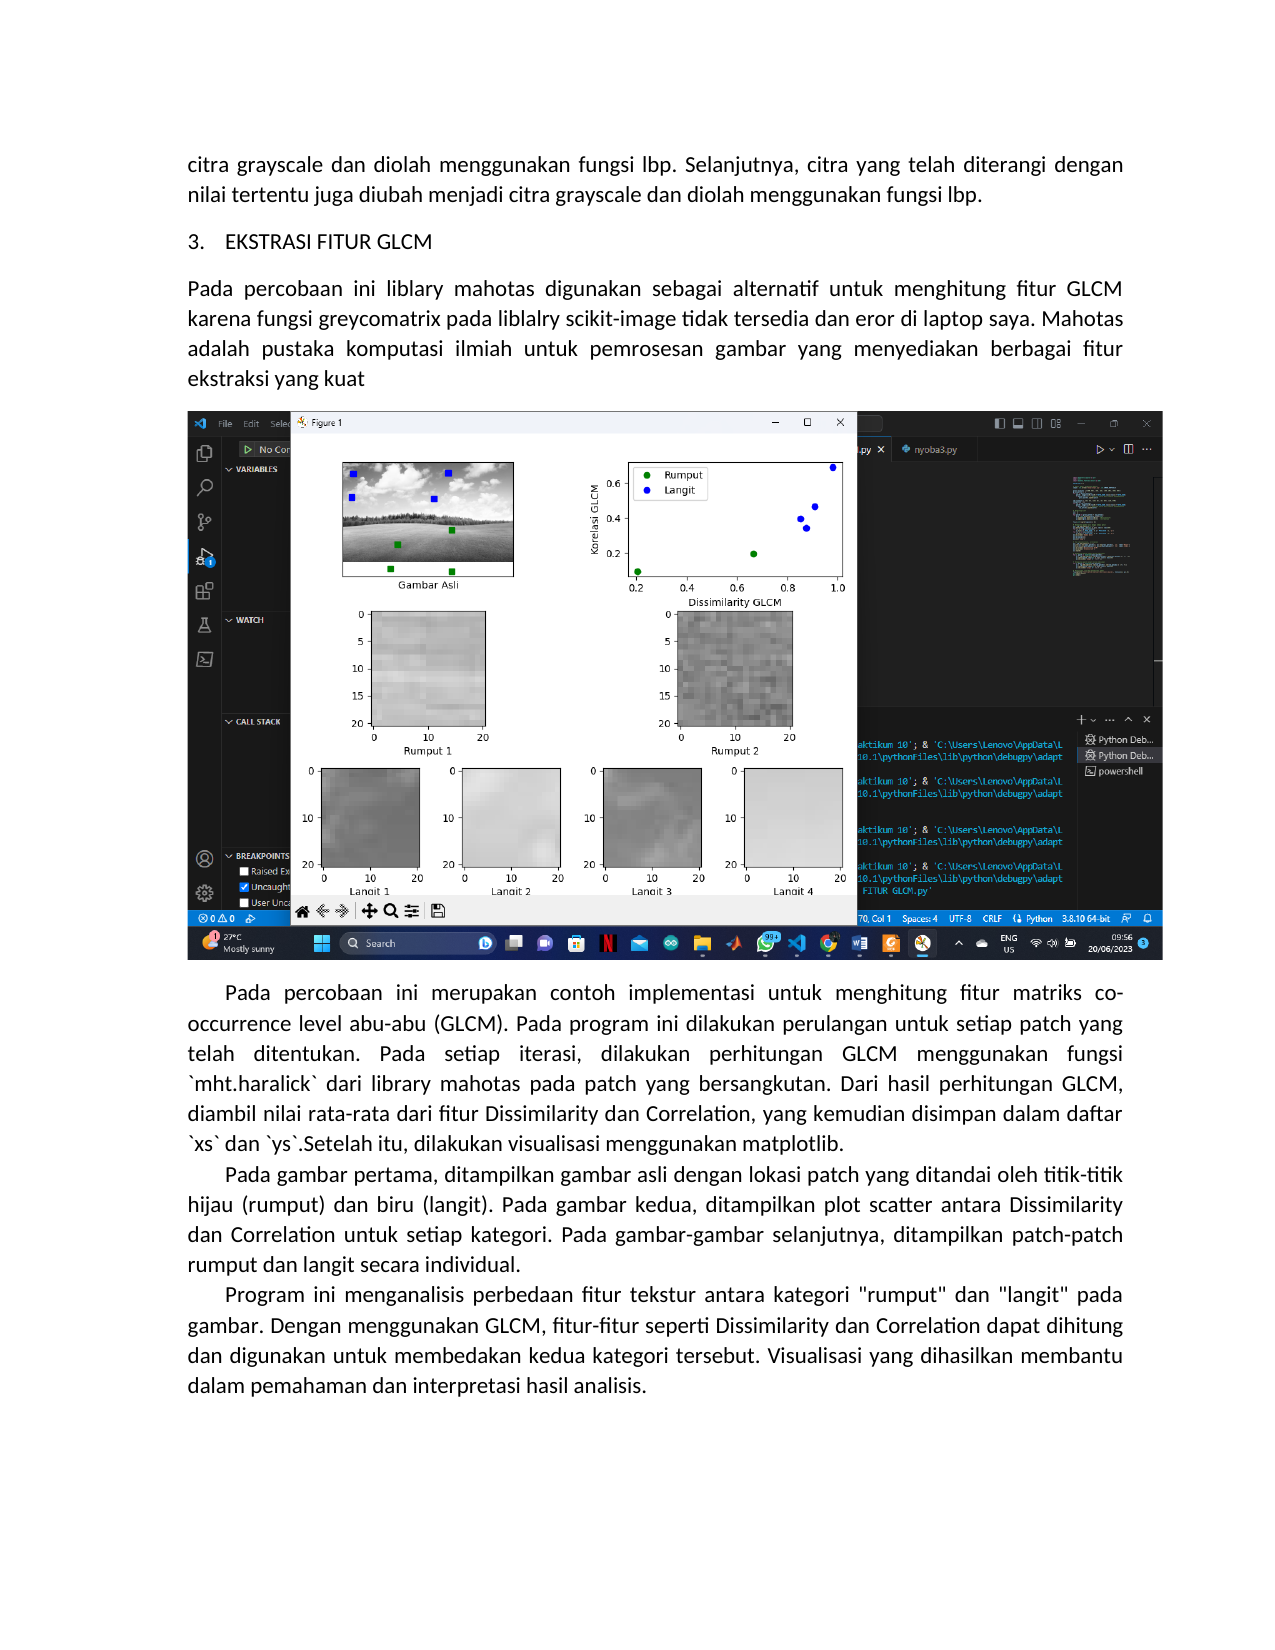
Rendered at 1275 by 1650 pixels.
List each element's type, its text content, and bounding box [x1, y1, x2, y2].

text Pada percobaan ini liblary mahotas digunakan sebagai alternatif untuk menghitung fitur GLCM karena fungsi greycomatrix pada liblalry scikit-image tidak tersedia dan eror di laptop saya. Mahotas adalah pustaka komputasi ilmiah untuk pemrosesan gambar yang menyediakan berbagai fitur ekstraksi yang kuat [187, 274, 1125, 393]
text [187, 150, 1125, 208]
text Pada percobaan ini merupakan contoh implementasi untuk menghitung fitur matriks co-occurrence level abu-abu (GLCM). Pada program ini dilakukan perulangan untuk setiap patch yang telah ditentukan. Pada setiap iterasi, dilakukan perhitungan GLCM menggunakan fungsi `mht.haralick` dari library mahotas pada patch yang bersangkutan. Dari hasil perhitungan GLCM, diambil nilai rata-rata dari fitur Dissimilarity dan Correlation, yang kemudian disimpan dalam daftar `xs` dan `ys`.Setelah itu, dilakukan visualisasi menggunakan matplotlib. [187, 978, 1125, 1157]
text Program ini menganalisis perbedaan fitur tekstur antara kategori "rumput" dan "langit" pada gambar. Dengan menggunakan GLCM, fitur-fitur seperti Dissimilarity dan Correlation dapat dihitung dan digunakan untuk membedakan kedua kategori tersebut. Visualisasi yang dihasilkan membantu dalam pemahaman dan interpretasi hasil analisis. [187, 1281, 1125, 1399]
text Pada gambar pertama, ditampilkan gambar asli dengan lokasi patch yang ditandai oleh titik-titik hijau (rumput) dan biru (langit). Pada gambar kedua, ditampilkan plot scatter antara Dissimilarity dan Correlation untuk setiap kategori. Pada gambar-gambar selanjutnya, ditampilkan patch-patch rumput dan langit secara individual. [187, 1160, 1125, 1278]
list EKSTRASI FITUR GLCM [187, 227, 1125, 255]
picture [187, 411, 1163, 960]
